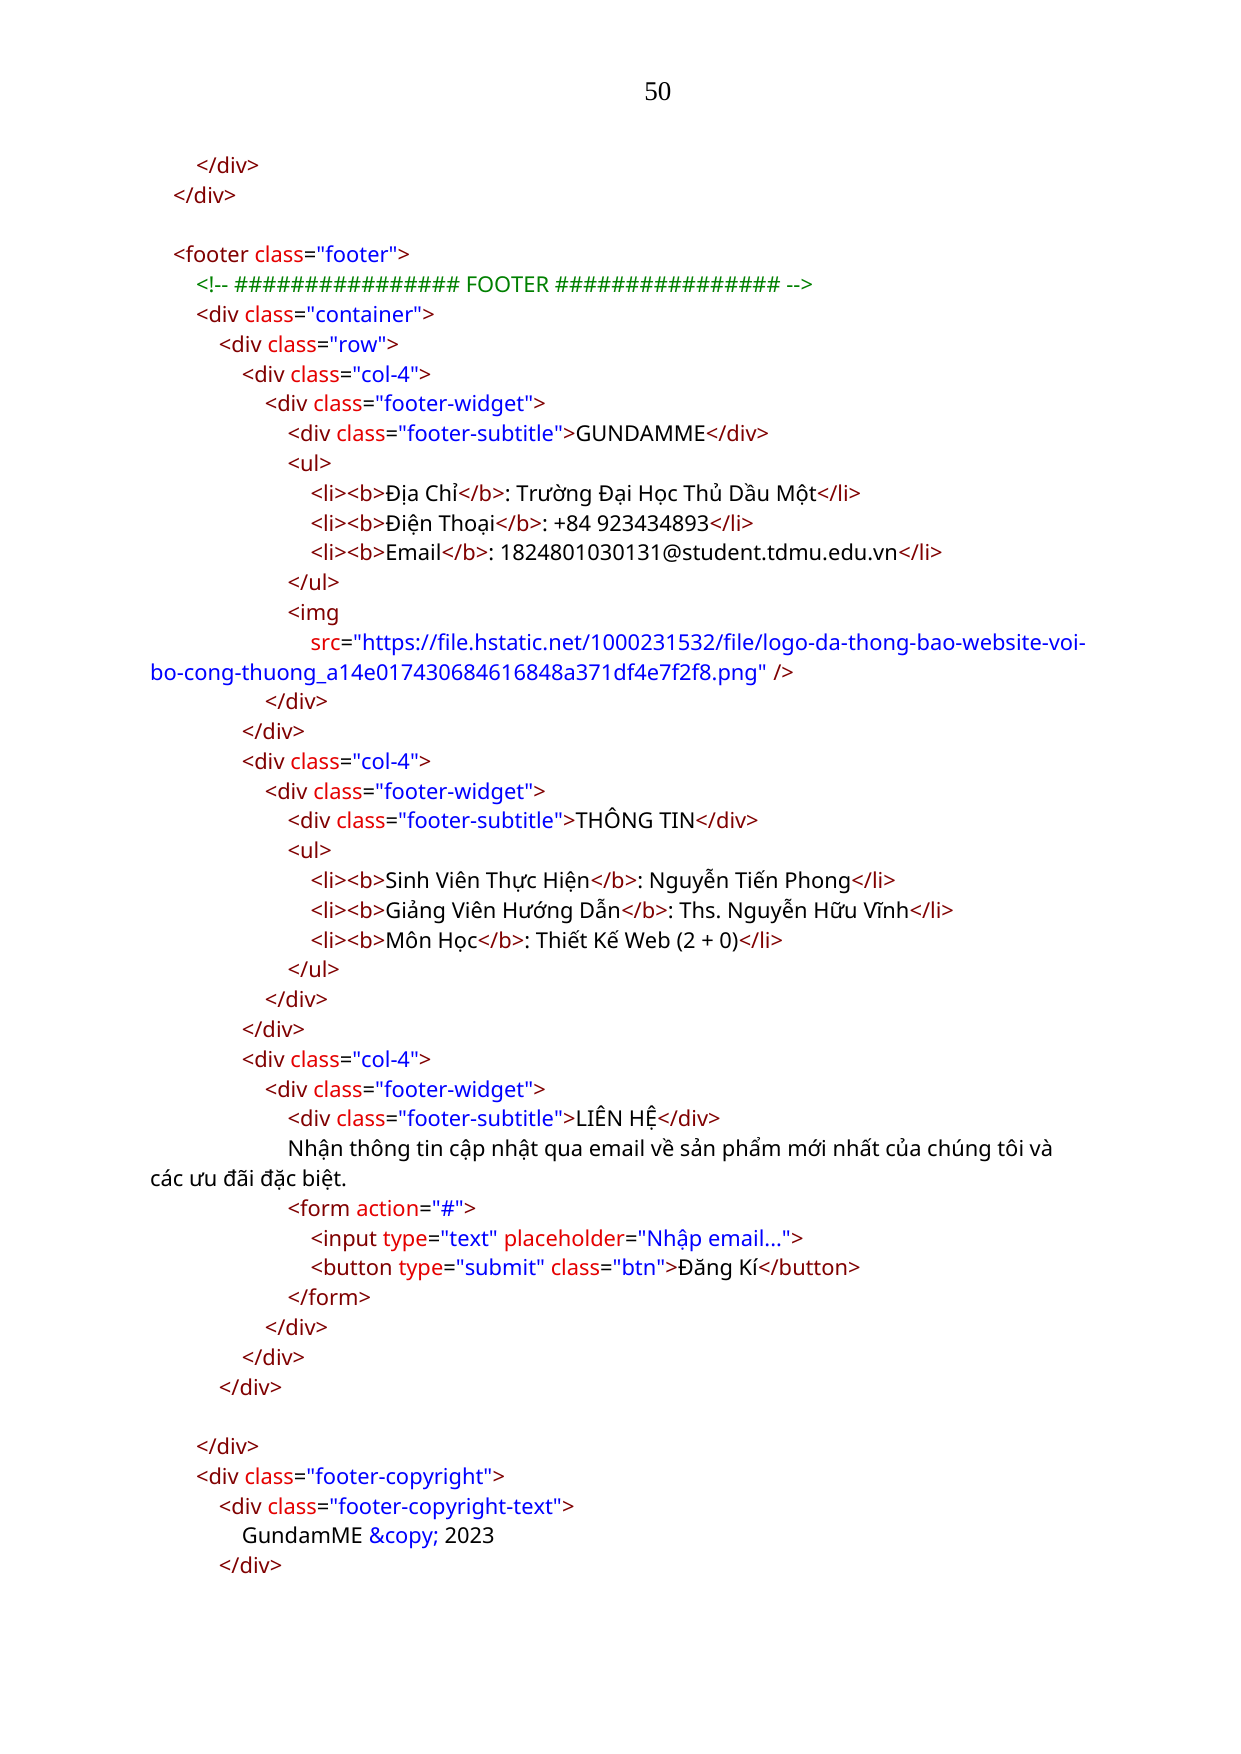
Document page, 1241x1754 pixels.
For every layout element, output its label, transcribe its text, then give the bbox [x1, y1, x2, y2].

text <!-- ################ FOOTER ################ --> [150, 269, 1090, 299]
text </div> [150, 1431, 1090, 1461]
text <div class="col-4"> [150, 746, 1090, 776]
text <ul> [150, 448, 1090, 478]
text <ul> [150, 835, 1090, 865]
text <div class="footer-widget"> [150, 388, 1090, 418]
text <div class="footer-copyright-text"> [150, 1491, 1090, 1520]
text <div class="footer-copyright"> [150, 1461, 1090, 1491]
text </div> [150, 1371, 1090, 1401]
text <input type="text" placeholder="Nhập email..."> [150, 1222, 1090, 1252]
text </div> [150, 180, 1090, 209]
text src="https://file.hstatic.net/1000231532/file/logo-da-thong-bao-website-voi-bo-cong-thuong_a14e017430684616848a371df4e7f2f8.png" /> [150, 627, 1090, 686]
text <div class="col-4"> [150, 358, 1090, 388]
text <div class="footer-subtitle">GUNDAMME</div> [150, 418, 1090, 448]
text GundamME &copy; 2023 [150, 1520, 1090, 1550]
text </div> [150, 984, 1090, 1014]
text </ul> [150, 954, 1090, 984]
text </div> [150, 1312, 1090, 1342]
text </div> [150, 1342, 1090, 1371]
text <div class="footer-subtitle">LIÊN HỆ</div> [150, 1103, 1090, 1133]
text <li><b>Sinh Viên Thực Hiện</b>: Nguyễn Tiến Phong</li> [150, 865, 1090, 895]
text <img [150, 597, 1090, 627]
text <li><b>Môn Học</b>: Thiết Kế Web (2 + 0)</li> [150, 924, 1090, 954]
text <form action="#"> [150, 1193, 1090, 1222]
text </div> [150, 686, 1090, 716]
text <footer class="footer"> [150, 239, 1090, 269]
text <li><b>Địa Chỉ</b>: Trường Đại Học Thủ Dầu Một</li> [150, 478, 1090, 507]
text <div class="footer-widget"> [150, 1073, 1090, 1103]
text Nhận thông tin cập nhật qua email về sản phẩm mới nhất của chúng tôi và các ưu đãi đặc biệt. [150, 1133, 1090, 1193]
text <div class="col-4"> [150, 1044, 1090, 1073]
text <div class="footer-widget"> [150, 776, 1090, 805]
text <li><b>Điện Thoại</b>: +84 923434893</li> [150, 507, 1090, 537]
text </ul> [150, 567, 1090, 597]
text </div> [150, 1014, 1090, 1044]
text </div> [150, 1550, 1090, 1580]
text </div> [150, 716, 1090, 746]
text <li><b>Giảng Viên Hướng Dẫn</b>: Ths. Nguyễn Hữu Vĩnh</li> [150, 895, 1090, 924]
text <li><b>Email</b>: 1824801030131@student.tdmu.edu.vn</li> [150, 537, 1090, 567]
text </form> [150, 1282, 1090, 1312]
text <button type="submit" class="btn">Đăng Kí</button> [150, 1252, 1090, 1282]
text <div class="footer-subtitle">THÔNG TIN</div> [150, 805, 1090, 835]
text <div class="row"> [150, 329, 1090, 358]
text </div> [150, 150, 1090, 180]
text <div class="container"> [150, 299, 1090, 329]
